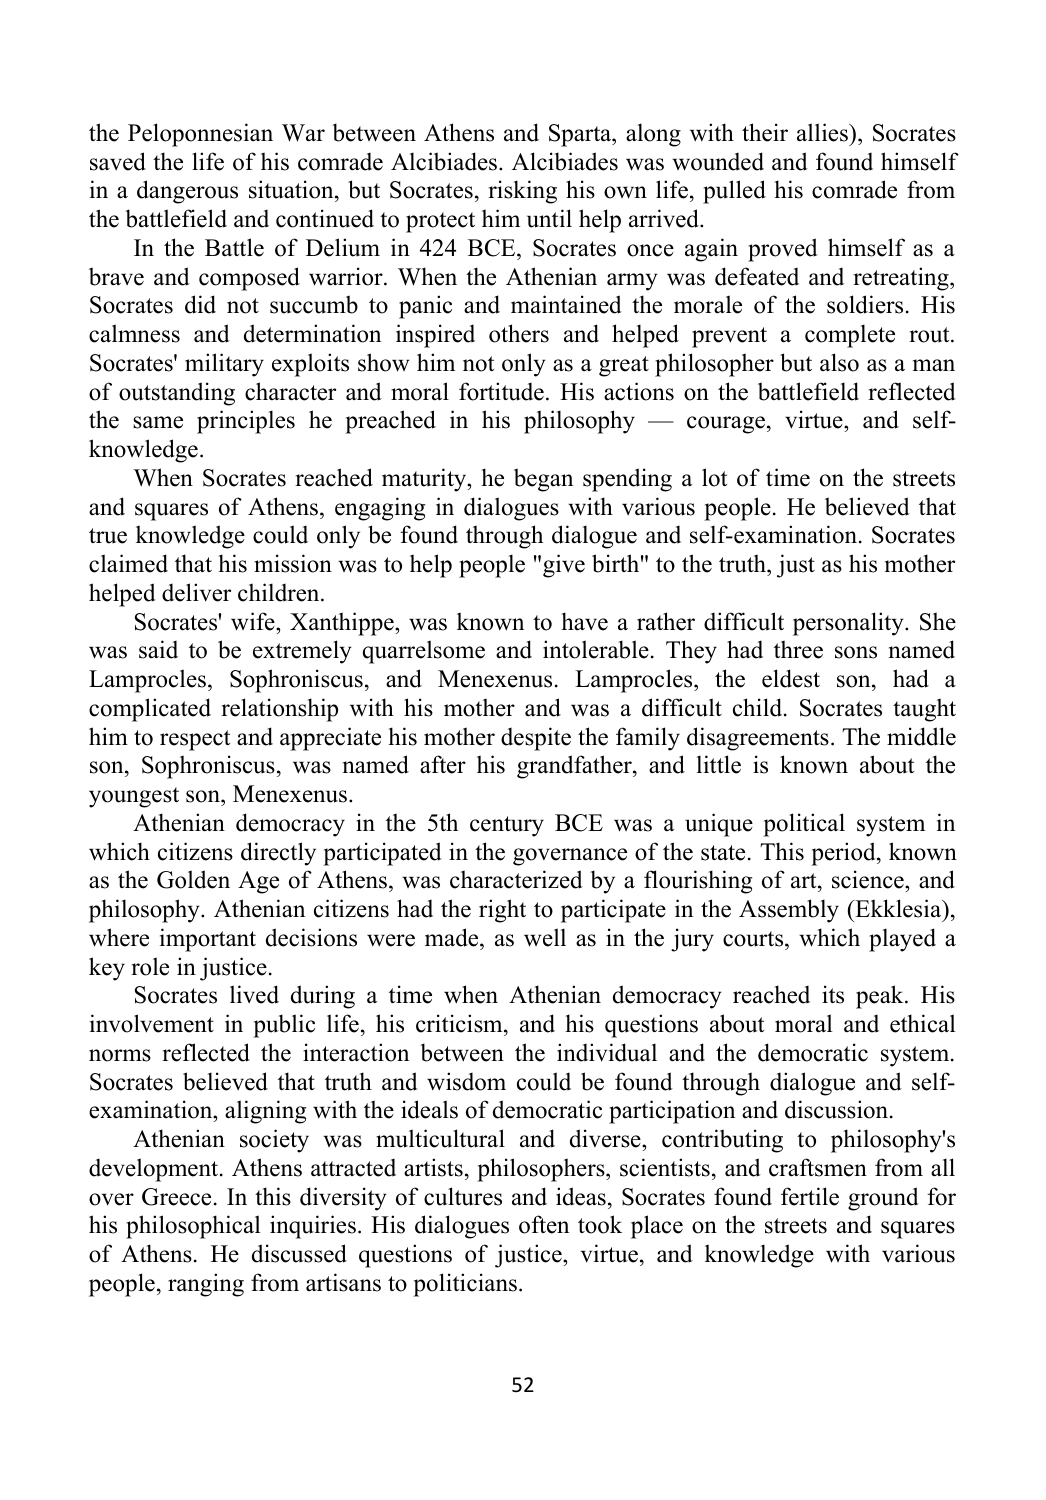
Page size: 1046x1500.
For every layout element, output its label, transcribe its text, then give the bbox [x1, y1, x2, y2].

text Socrates' wife, Xanthippe, was known to have a rather difficult personality. She was said to be extremely quarrelsome and intolerable. They had three sons named Lamprocles, Sophroniscus, and Menexenus. Lamprocles, the eldest son, had a complicated relationship with his mother and was a difficult child. Socrates taught him to respect and appreciate his mother despite the family disagreements. The middle son, Sophroniscus, was named after his grandfather, and little is known about the youngest son, Menexenus. [89, 607, 957, 808]
text When Socrates reached maturity, he began spending a lot of time on the streets and squares of Athens, engaging in dialogues with various people. He believed that true knowledge could only be found through dialogue and self-examination. Socrates claimed that his mission was to help people "give birth" to the truth, just as his mother helped deliver children. [89, 463, 957, 607]
text Athenian democracy in the 5th century BCE was a unique political system in which citizens directly participated in the governance of the state. This period, known as the Golden Age of Athens, was characterized by a flourishing of art, science, and philosophy. Athenian citizens had the right to participate in the Assembly (Ekklesia), where important decisions were made, as well as in the jury courts, which played a key role in justice. [89, 808, 957, 981]
text Athenian society was multicultural and diverse, contributing to philosophy's development. Athens attracted artists, philosophers, scientists, and craftsmen from all over Greece. In this diversity of cultures and ideas, Socrates found fertile ground for his philosophical inquiries. His dialogues often took place on the streets and squares of Athens. He discussed questions of justice, virtue, and knowledge with various people, ranging from artisans to politicians. [89, 1124, 957, 1297]
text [89, 118, 957, 233]
text Socrates lived during a time when Athenian democracy reached its peak. His involvement in public life, his criticism, and his questions about moral and ethical norms reflected the interaction between the individual and the democratic system. Socrates believed that truth and wisdom could be found through dialogue and self-examination, aligning with the ideals of democratic participation and discussion. [89, 981, 957, 1124]
text In the Battle of Delium in 424 BCE, Socrates once again proved himself as a brave and composed warrior. When the Athenian army was defeated and retreating, Socrates did not succumb to panic and maintained the morale of the soldiers. His calmness and determination inspired others and helped prevent a complete rout. Socrates' military exploits show him not only as a great philosopher but also as a man of outstanding character and moral fortitude. His actions on the battlefield reflected the same principles he preached in his philosophy — courage, virtue, and self-knowledge. [89, 233, 957, 463]
